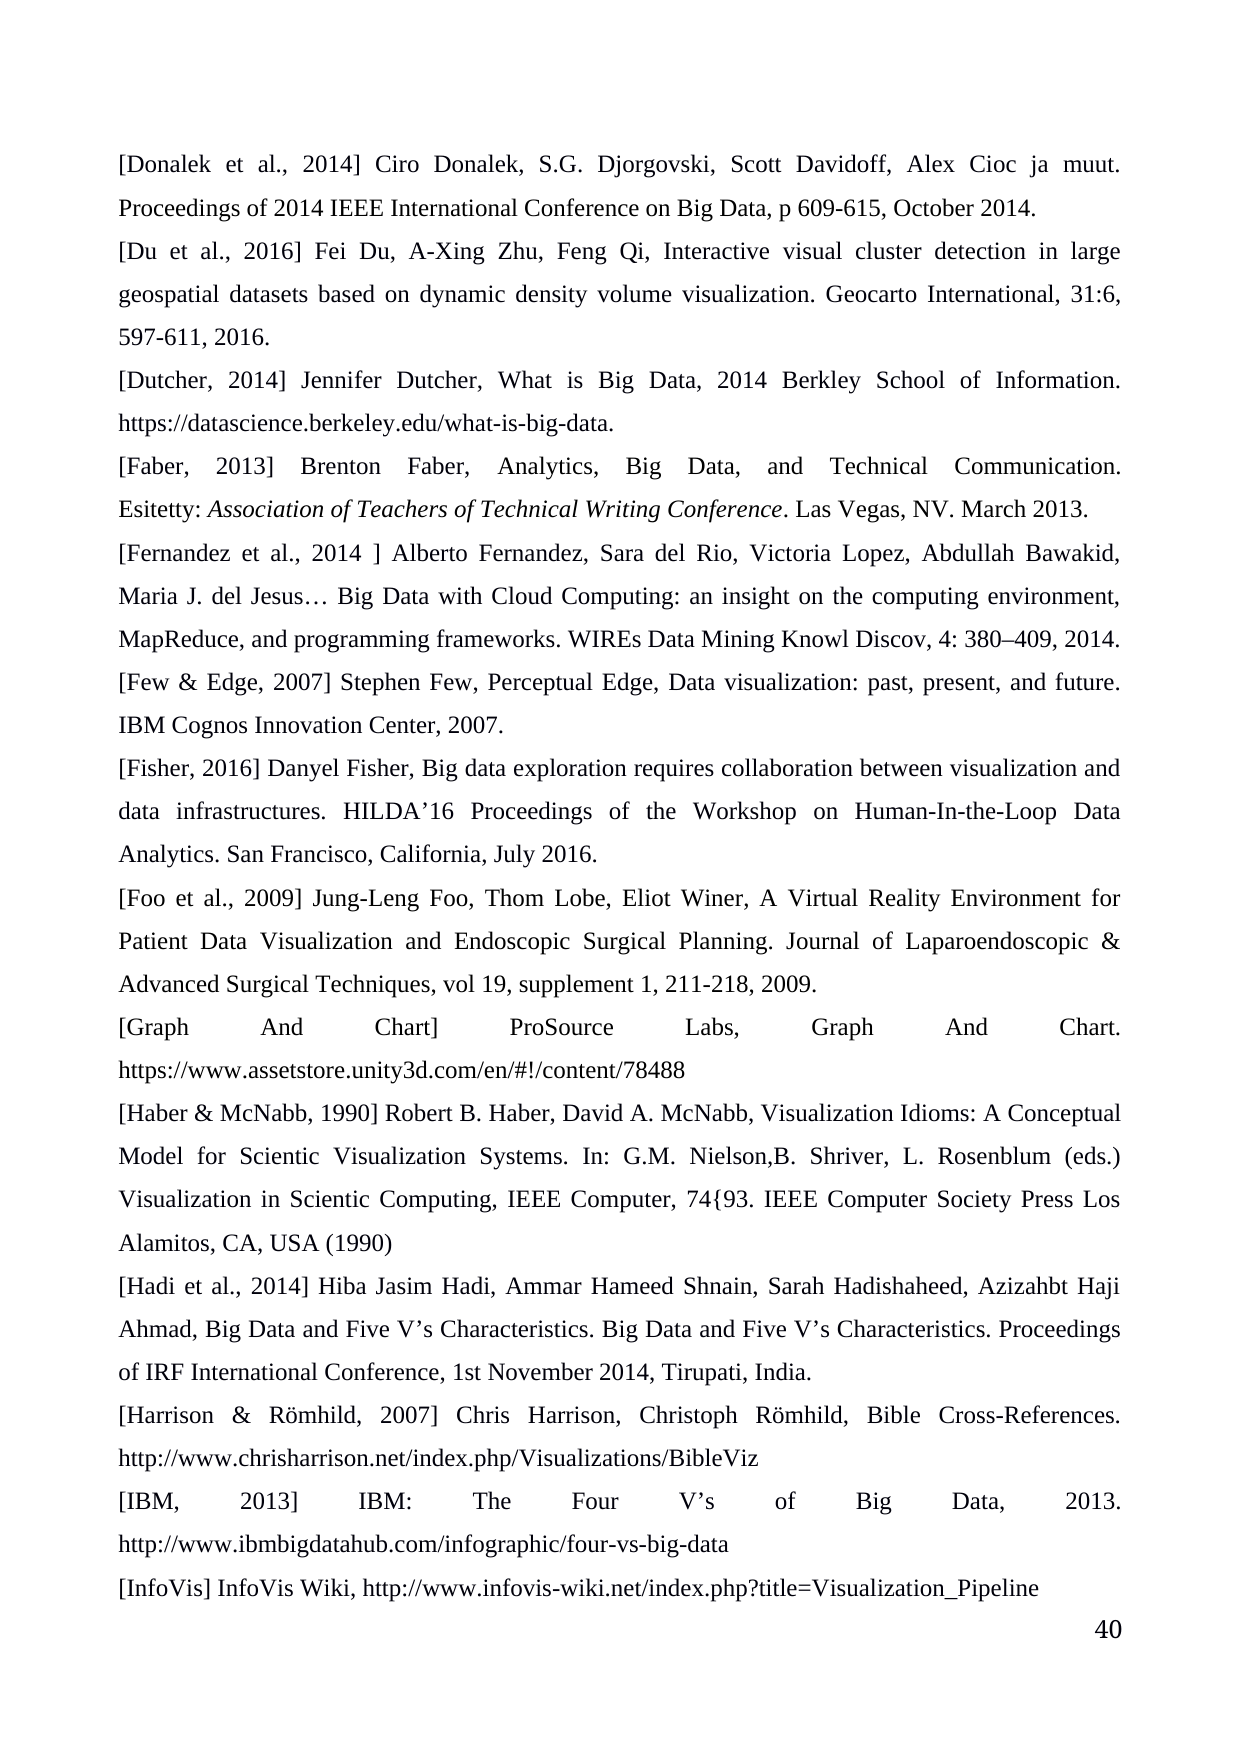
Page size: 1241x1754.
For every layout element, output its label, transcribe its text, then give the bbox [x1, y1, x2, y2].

text [IBM, 2013] IBM: The Four V’s of Big Data, 2013. http://www.ibmbigdatahub.com/infographic/four-vs-big-data [118, 1486, 1122, 1558]
text [Dutcher, 2014] Jennifer Dutcher, What is Big Data, 2014 Berkley School of Information. https://datascience.berkeley.edu/what-is-big-data. [118, 365, 1122, 437]
text [Harrison & Römhild, 2007] Chris Harrison, Christoph Römhild, Bible Cross-References. http://www.chrisharrison.net/index.php/Visualizations/BibleViz [118, 1400, 1122, 1472]
text [Fisher, 2016] Danyel Fisher, Big data exploration requires collaboration between visualization and data infrastructures. HILDA’16 Proceedings of the Workshop on Human-In-the-Loop Data Analytics. San Francisco, California, July 2016. [118, 753, 1122, 868]
text [Donalek et al., 2014] Ciro Donalek, S.G. Djorgovski, Scott Davidoff, Alex Cioc ja muut. Proceedings of 2014 IEEE International Conference on Big Data, p 609-615, October 2014. [118, 149, 1122, 221]
text [Du et al., 2016] Fei Du, A-Xing Zhu, Feng Qi, Interactive visual cluster detection in large geospatial datasets based on dynamic density volume visualization. Geocarto International, 31:6, 597-611, 2016. [118, 236, 1122, 351]
text [Few & Edge, 2007] Stephen Few, Perceptual Edge, Data visualization: past, present, and future. IBM Cognos Innovation Center, 2007. [118, 667, 1122, 739]
text [Graph And Chart] ProSource Labs, Graph And Chart. https://www.assetstore.unity3d.com/en/#!/content/78488 [118, 1012, 1122, 1084]
text [InfoVis] InfoVis Wiki, http://www.infovis-wiki.net/index.php?title=Visualization_Pipeline [118, 1573, 1122, 1601]
text [Hadi et al., 2014] Hiba Jasim Hadi, Ammar Hameed Shnain, Sarah Hadishaheed, Azizahbt Haji Ahmad, Big Data and Five V’s Characteristics. Big Data and Five V’s Characteristics. Proceedings of IRF International Conference, 1st November 2014, Tirupati, India. [118, 1271, 1122, 1386]
text [Fernandez et al., 2014 ] Alberto Fernandez, Sara del Rio, Victoria Lopez, Abdullah Bawakid, Maria J. del Jesus… Big Data with Cloud Computing: an insight on the computing environment, MapReduce, and programming frameworks. WIREs Data Mining Knowl Discov, 4: 380–409, 2014. [118, 538, 1122, 653]
text [Faber, 2013] Brenton Faber, Analytics, Big Data, and Technical Communication. Esitetty: Association of Teachers of Technical Writing Conference. Las Vegas, NV. March 2013. [118, 451, 1122, 523]
text [Foo et al., 2009] Jung-Leng Foo, Thom Lobe, Eliot Winer, A Virtual Reality Environment for Patient Data Visualization and Endoscopic Surgical Planning. Journal of Laparoendoscopic & Advanced Surgical Techniques, vol 19, supplement 1, 211-218, 2009. [118, 883, 1122, 998]
text [Haber & McNabb, 1990] Robert B. Haber, David A. McNabb, Visualization Idioms: A Conceptual Model for Scientic Visualization Systems. In: G.M. Nielson,B. Shriver, L. Rosenblum (eds.) Visualization in Scientic Computing, IEEE Computer, 74{93. IEEE Computer Society Press Los Alamitos, CA, USA (1990) [118, 1098, 1122, 1256]
